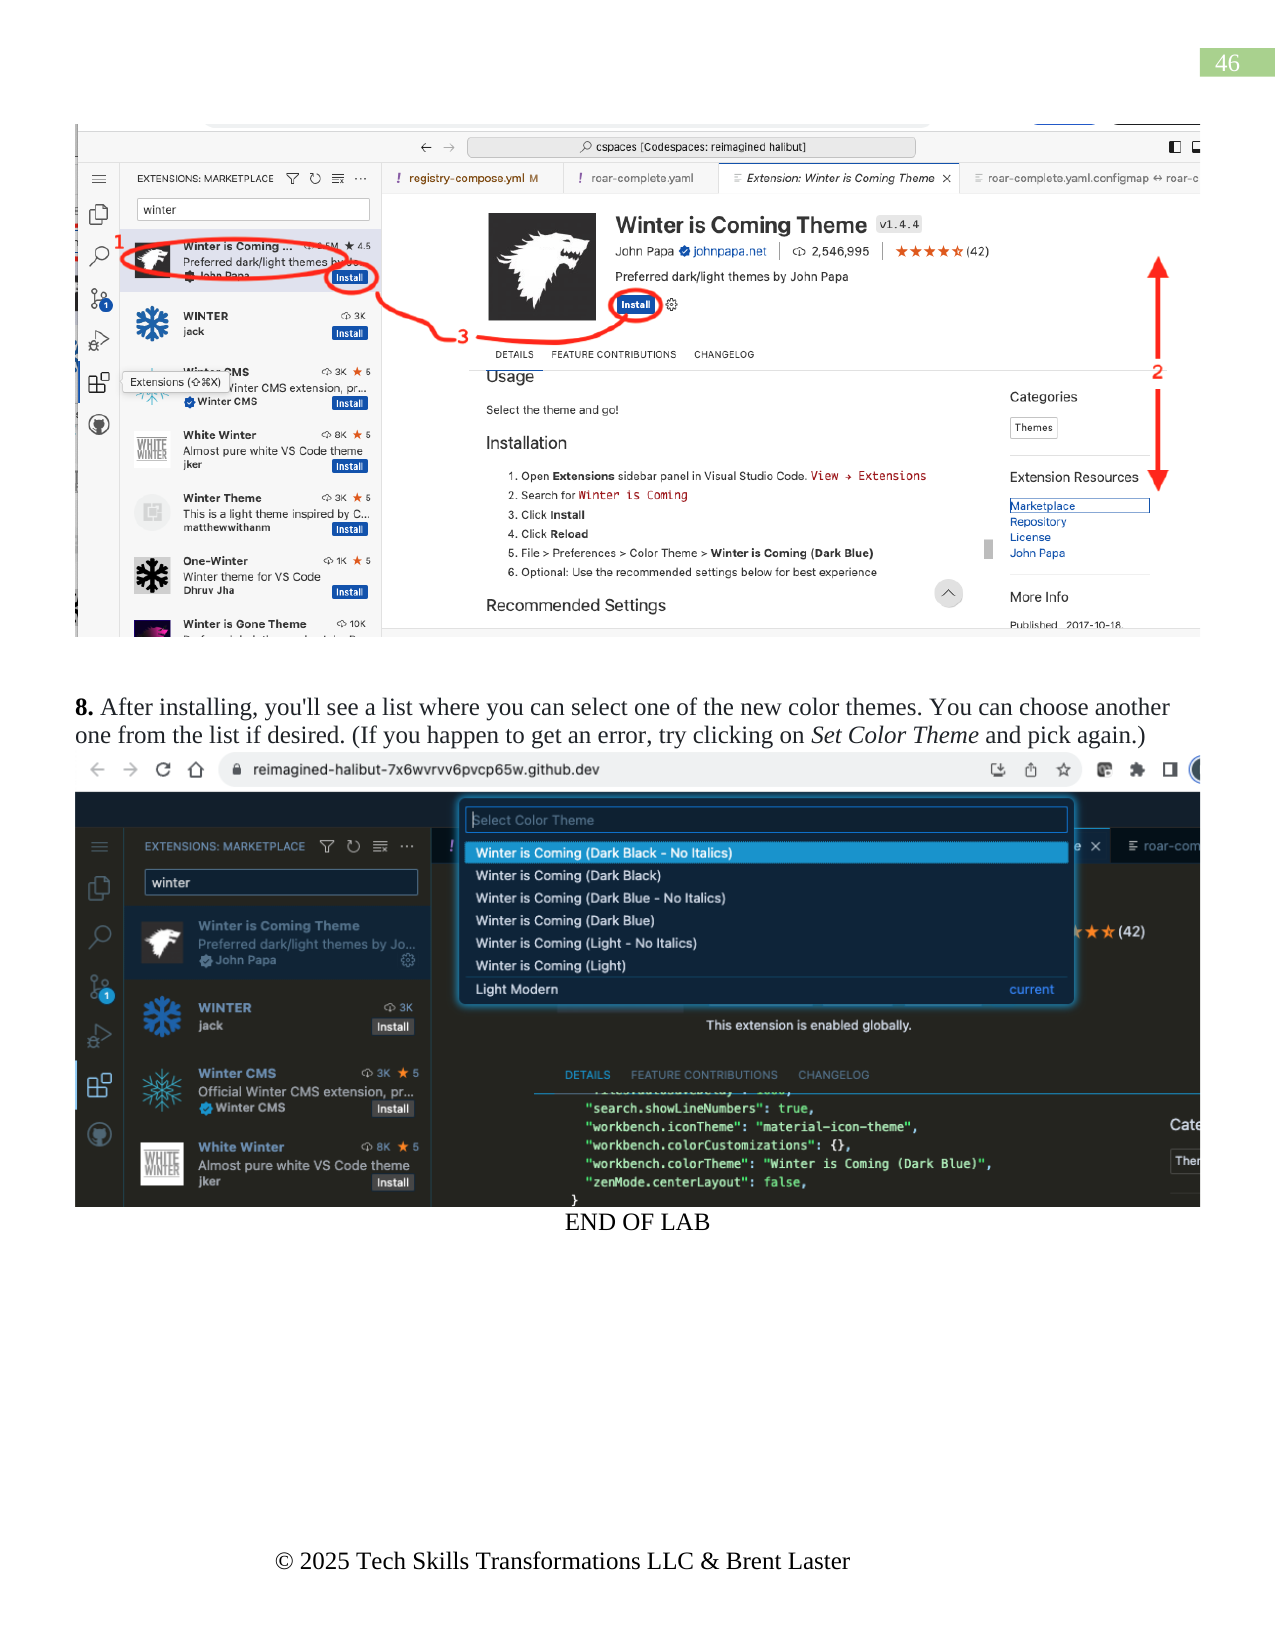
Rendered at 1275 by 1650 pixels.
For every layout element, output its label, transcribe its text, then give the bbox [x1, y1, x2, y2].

text END OF LAB [75, 1207, 1200, 1236]
picture [75, 749, 1200, 1207]
text 8. After installing, you'll see a list where you can select one of the new color themes. You can choose another one from the list if desired. (If you happen to get an error, try clicking on Set Color Theme and pick again.) [75, 692, 1200, 749]
picture [75, 124, 1200, 637]
